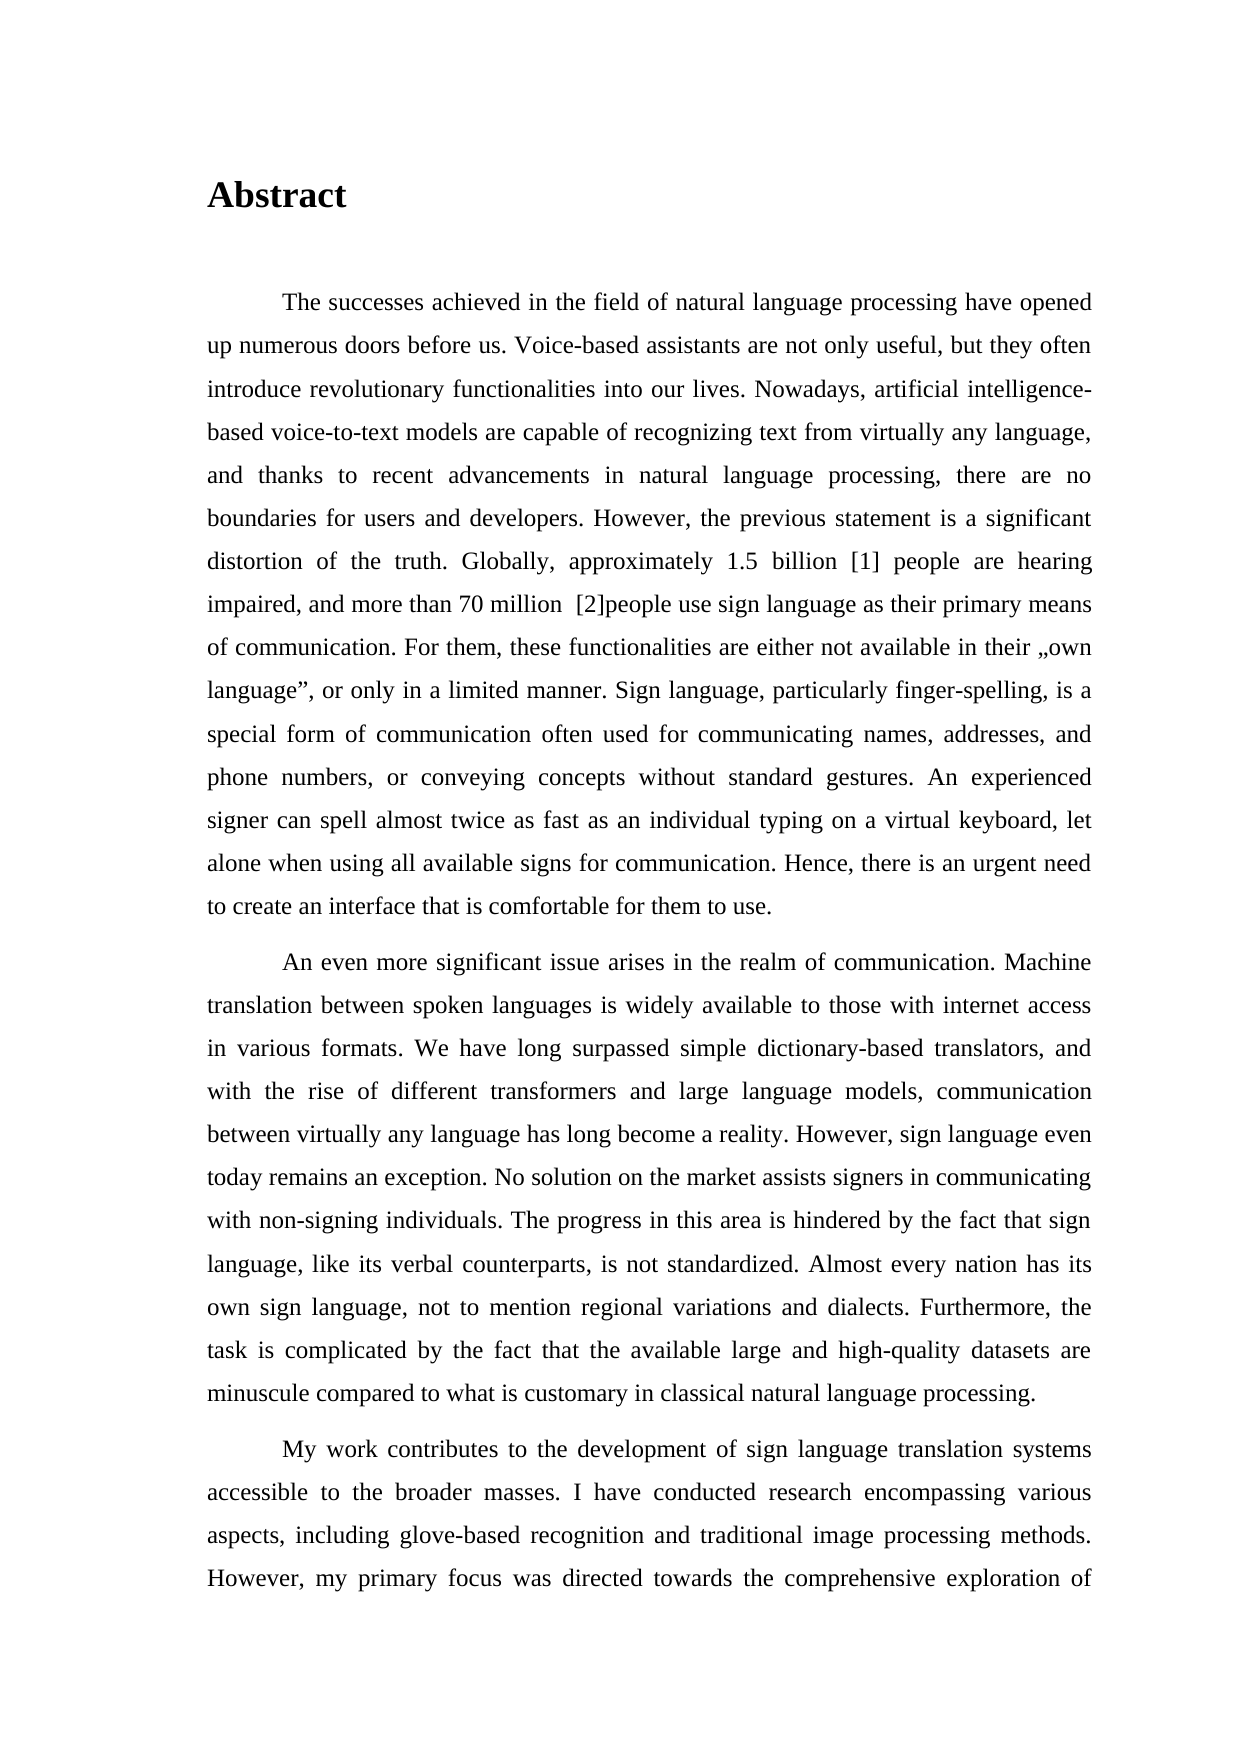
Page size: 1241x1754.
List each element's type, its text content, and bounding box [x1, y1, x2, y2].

text The successes achieved in the field of natural language processing have opened up numerous doors before us. Voice-based assistants are not only useful, but they often introduce revolutionary functionalities into our lives. Nowadays, artificial intelligence-based voice-to-text models are capable of recognizing text from virtually any language, and thanks to recent advancements in natural language processing, there are no boundaries for users and developers. However, the previous statement is a significant distortion of the truth. Globally, approximately 1.5 billion people are hearing impaired, and more than 70 million people use sign language as their primary means of communication. For them, these functionalities are either not available in their „own language”, or only in a limited manner. Sign language, particularly finger-spelling, is a special form of communication often used for communicating names, addresses, and phone numbers, or conveying concepts without standard gestures. An experienced signer can spell almost twice as fast as an individual typing on a virtual keyboard, let alone when using all available signs for communication. Hence, there is an urgent need to create an interface that is comfortable for them to use. [207, 287, 1092, 920]
text An even more significant issue arises in the realm of communication. Machine translation between spoken languages is widely available to those with internet access in various formats. We have long surpassed simple dictionary-based translators, and with the rise of different transformers and large language models, communication between virtually any language has long become a reality. However, sign language even today remains an exception. No solution on the market assists signers in communicating with non-signing individuals. The progress in this area is hindered by the fact that sign language, like its verbal counterparts, is not standardized. Almost every nation has its own sign language, not to mention regional variations and dialects. Furthermore, the task is complicated by the fact that the available large and high-quality datasets are minuscule compared to what is customary in classical natural language processing. [207, 947, 1092, 1407]
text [207, 1434, 1092, 1592]
text Abstract [207, 173, 1092, 216]
